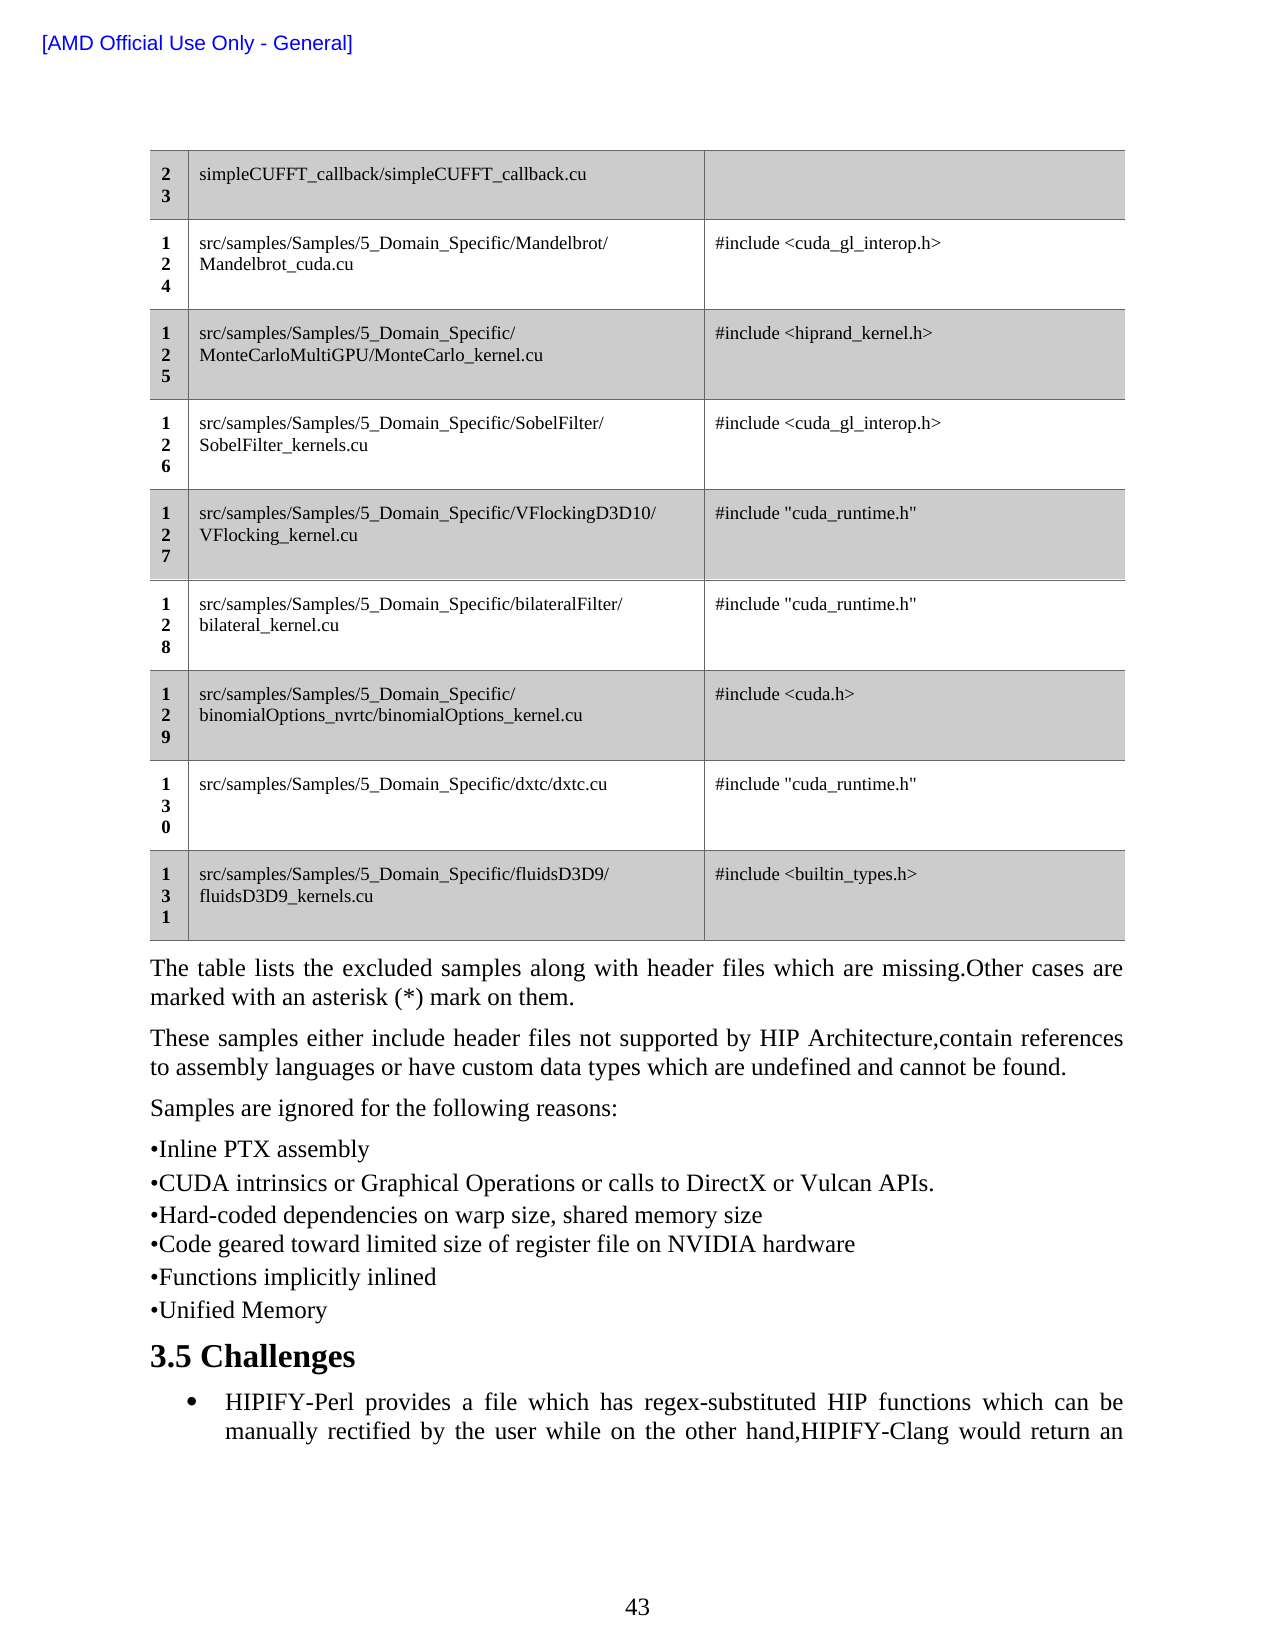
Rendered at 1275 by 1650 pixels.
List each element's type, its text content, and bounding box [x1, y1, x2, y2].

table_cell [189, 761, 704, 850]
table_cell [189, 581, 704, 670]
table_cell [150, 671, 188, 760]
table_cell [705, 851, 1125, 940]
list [187, 1387, 1125, 1445]
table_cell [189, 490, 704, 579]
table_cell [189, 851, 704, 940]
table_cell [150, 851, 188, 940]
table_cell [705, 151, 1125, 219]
text These samples either include header files not supported by HIP Architecture,contain references to assembly languages or have custom data types which are undefined and cannot be found. [150, 1023, 1125, 1081]
text •Code geared toward limited size of register file on NVIDIA hardware [150, 1229, 1125, 1258]
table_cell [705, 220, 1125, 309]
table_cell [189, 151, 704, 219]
text •Unified Memory [150, 1295, 1125, 1324]
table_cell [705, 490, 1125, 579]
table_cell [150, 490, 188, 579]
text •Hard-coded dependencies on warp size, shared memory size [150, 1201, 1125, 1229]
text 3.5 Challenges [150, 1337, 1125, 1375]
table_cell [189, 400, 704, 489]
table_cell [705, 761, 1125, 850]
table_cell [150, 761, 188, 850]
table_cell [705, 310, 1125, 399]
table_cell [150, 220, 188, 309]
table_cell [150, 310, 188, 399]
text •Functions implicitly inlined [150, 1262, 1125, 1291]
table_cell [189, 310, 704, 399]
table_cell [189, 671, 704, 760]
text •CUDA intrinsics or Graphical Operations or calls to DirectX or Vulcan APIs. [150, 1168, 1125, 1196]
text The table lists the excluded samples along with header files which are missing.Other cases are marked with an asterisk (*) mark on them. [150, 953, 1125, 1011]
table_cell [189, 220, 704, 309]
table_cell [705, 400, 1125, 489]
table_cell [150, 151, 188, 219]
text Samples are ignored for the following reasons: [150, 1093, 1125, 1122]
text •Inline PTX assembly [150, 1134, 1125, 1163]
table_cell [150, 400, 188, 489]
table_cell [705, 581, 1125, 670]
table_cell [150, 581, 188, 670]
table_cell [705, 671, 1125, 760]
